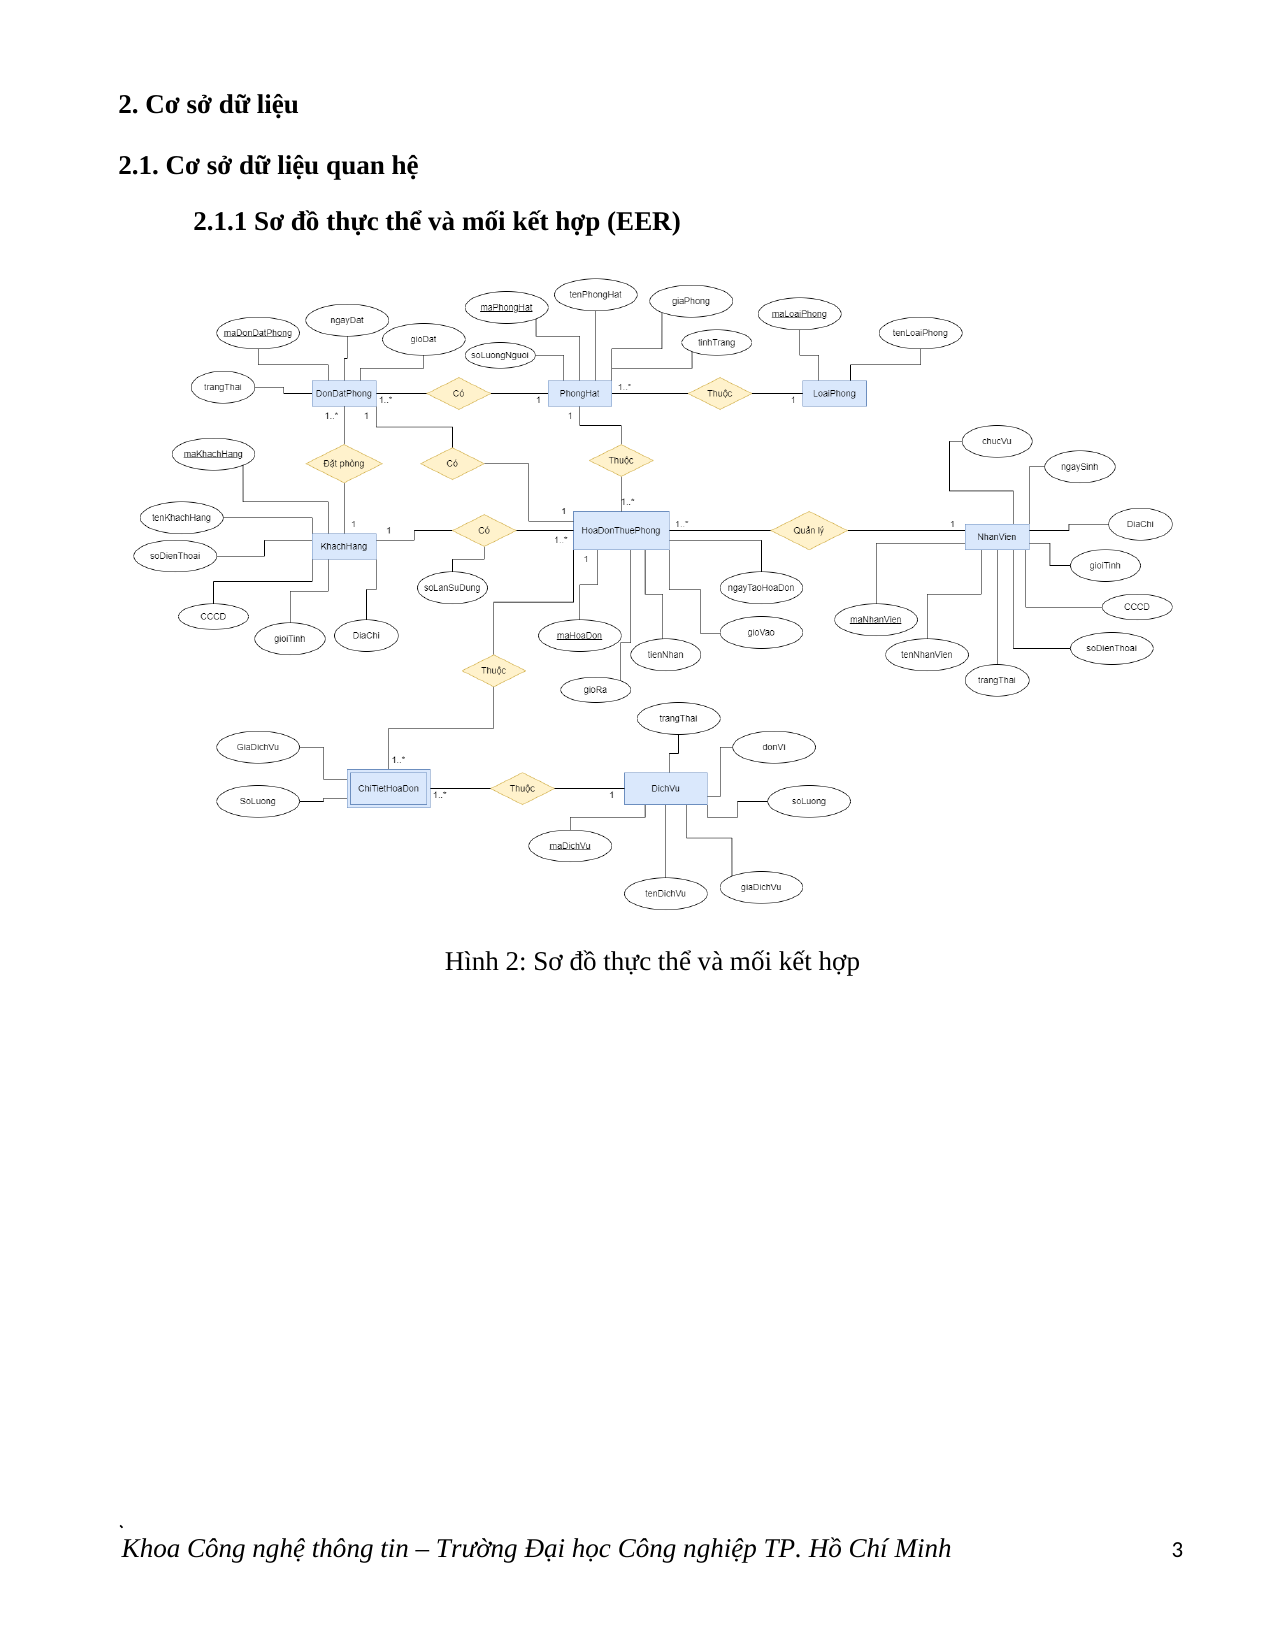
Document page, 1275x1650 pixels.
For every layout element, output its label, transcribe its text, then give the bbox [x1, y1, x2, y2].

subtitle 2. Cơ sở dữ liệu [118, 89, 1186, 120]
subtitle 2.1.1 Sơ đồ thực thể và mối kết hợp (EER) [118, 205, 1186, 236]
text Hình 2: Sơ đồ thực thể và mối kết hợp [118, 944, 1186, 976]
subtitle 2.1. Cơ sở dữ liệu quan hệ [118, 149, 1186, 180]
picture [118, 240, 1187, 932]
